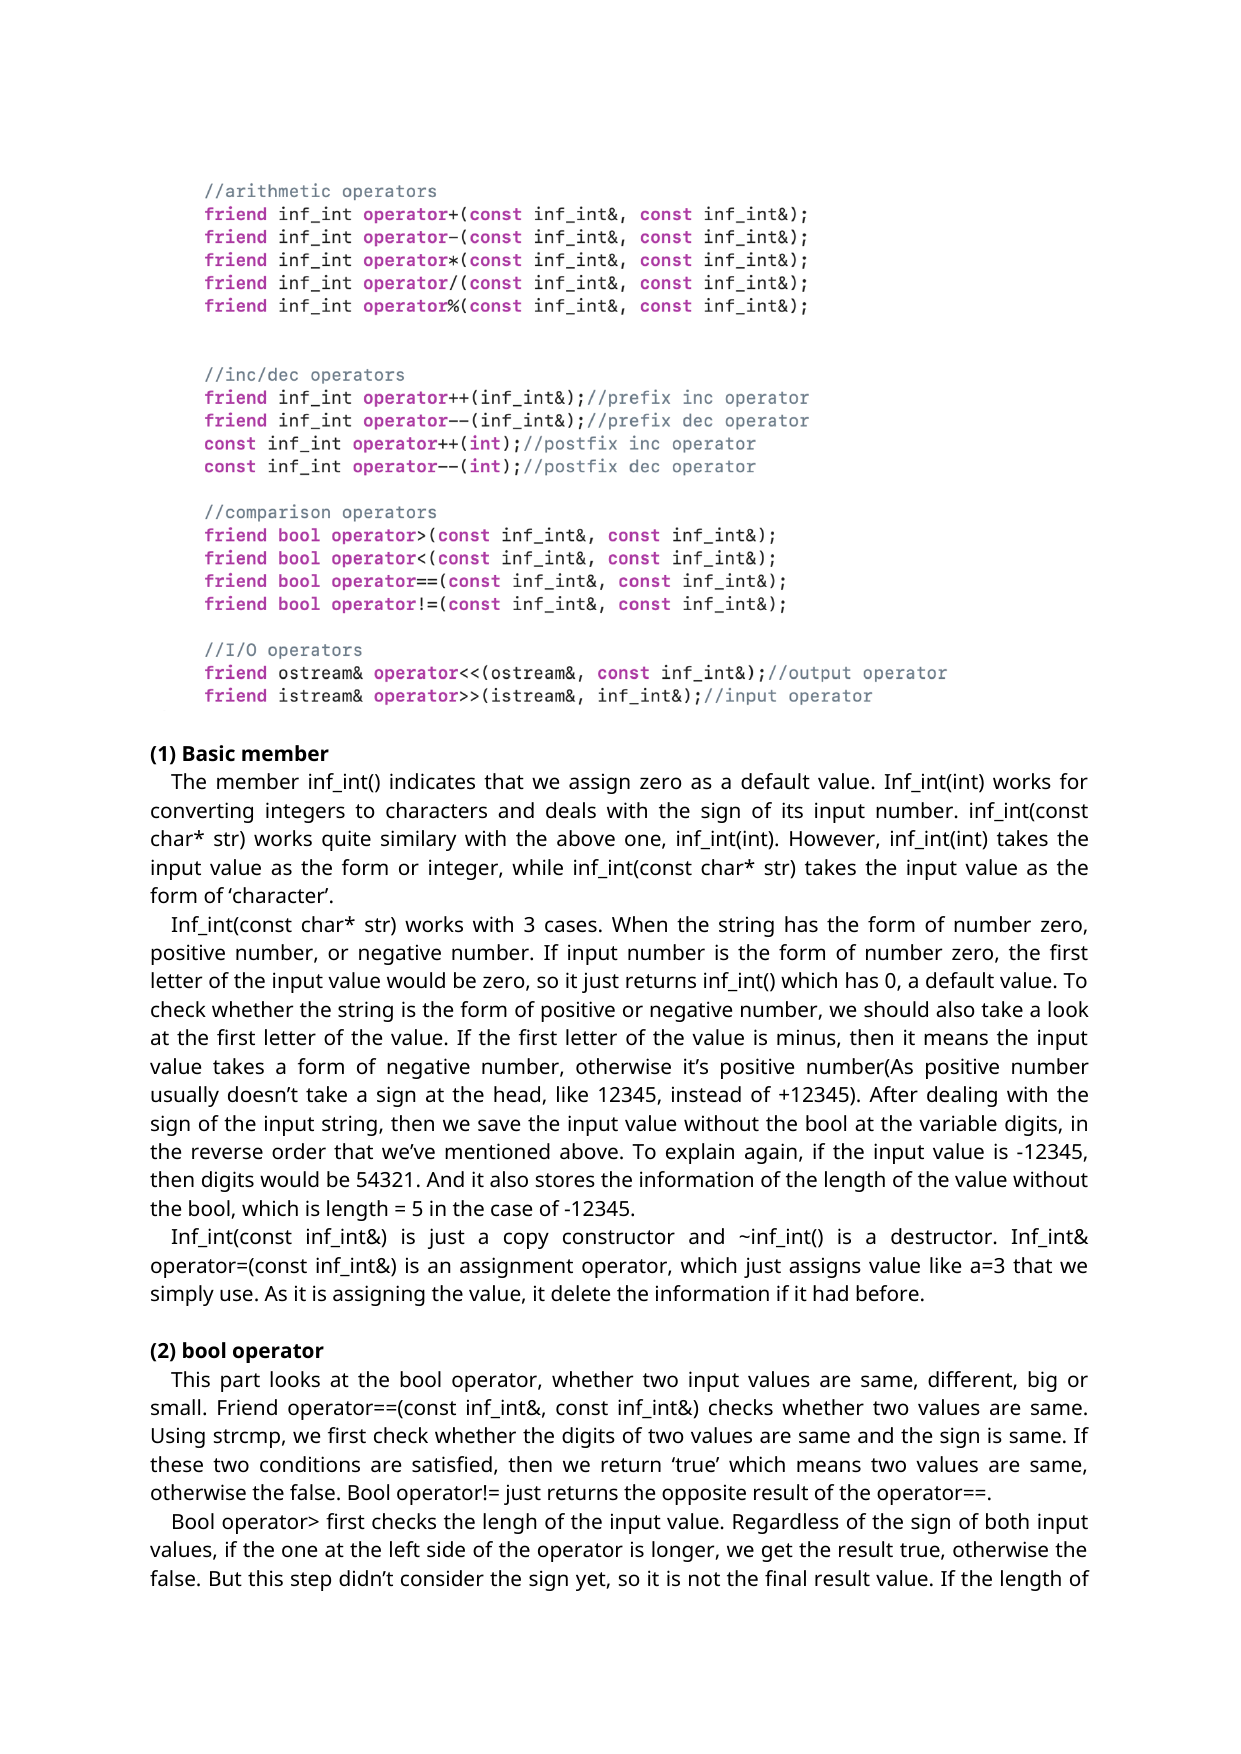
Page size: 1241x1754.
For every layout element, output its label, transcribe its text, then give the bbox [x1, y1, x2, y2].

text (2) bool operator [150, 1336, 1090, 1365]
text This part looks at the bool operator, whether two input values are same, different, big or small. Friend operator==(const inf_int&, const inf_int&) checks whether two values are same. Using strcmp, we first check whether the digits of two values are same and the sign is same. If these two conditions are satisfied, then we return ‘true’ which means two values are same, otherwise the false. Bool operator!= just returns the opposite result of the operator==. [150, 1365, 1090, 1507]
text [150, 1507, 1090, 1592]
text Inf_int(const inf_int&) is just a copy constructor and ~inf_int() is a destructor. Inf_int& operator=(const inf_int&) is an assignment operator, which just assigns value like a=3 that we simply use. As it is assigning the value, it delete the information if it had before. [150, 1222, 1090, 1308]
picture [150, 177, 1091, 711]
text Inf_int(const char* str) works with 3 cases. When the string has the form of number zero, positive number, or negative number. If input number is the form of number zero, the first letter of the input value would be zero, so it just returns inf_int() which has 0, a default value. To check whether the string is the form of positive or negative number, we should also take a look at the first letter of the value. If the first letter of the value is minus, then it means the input value takes a form of negative number, otherwise it’s positive number(As positive number usually doesn’t take a sign at the head, like 12345, instead of +12345). After dealing with the sign of the input string, then we save the input value without the bool at the variable digits, in the reverse order that we’ve mentioned above. To explain again, if the input value is -12345, then digits would be 54321. And it also stores the information of the length of the value without the bool, which is length = 5 in the case of -12345. [150, 910, 1090, 1222]
text The member inf_int() indicates that we assign zero as a default value. Inf_int(int) works for converting integers to characters and deals with the sign of its input number. inf_int(const char* str) works quite similary with the above one, inf_int(int). However, inf_int(int) takes the input value as the form or integer, while inf_int(const char* str) takes the input value as the form of ‘character’. [150, 767, 1090, 910]
text (1) Basic member [150, 739, 1090, 767]
